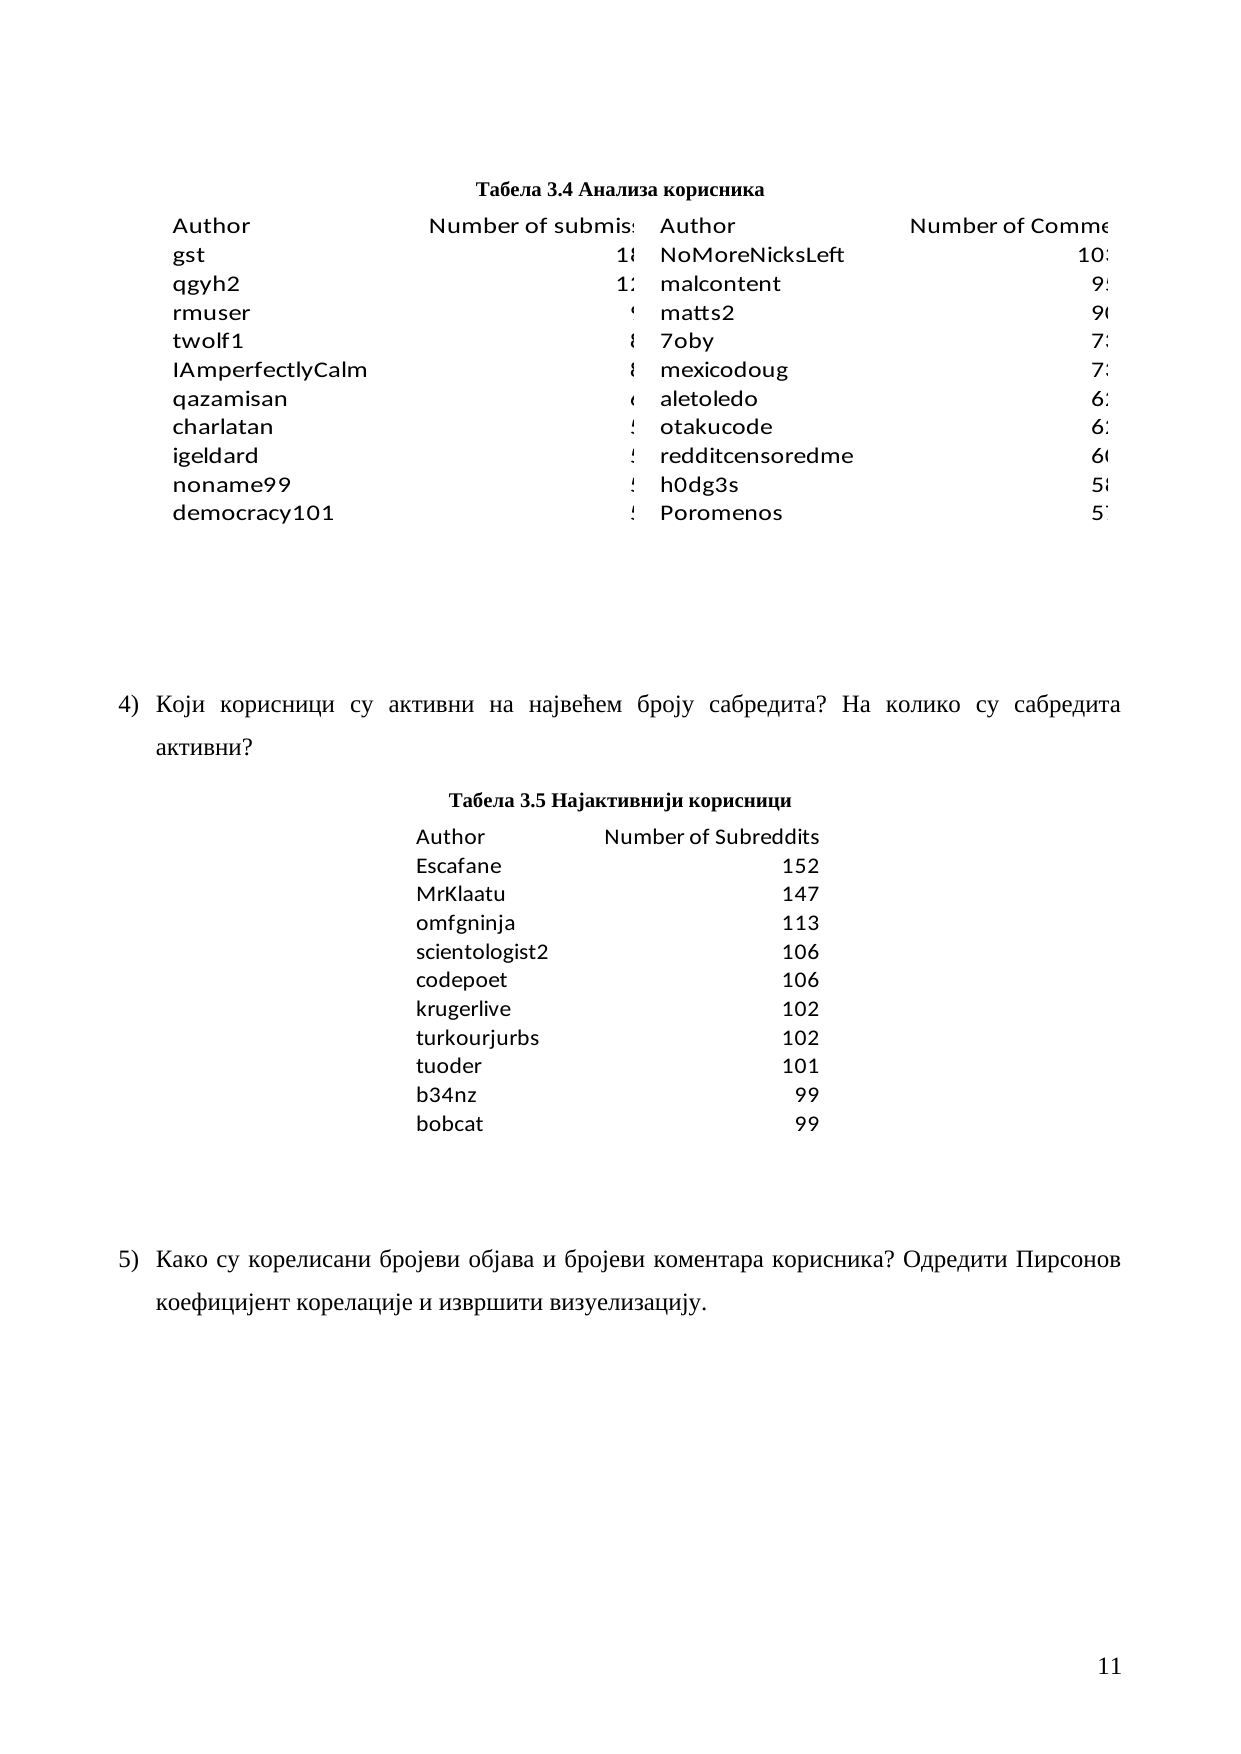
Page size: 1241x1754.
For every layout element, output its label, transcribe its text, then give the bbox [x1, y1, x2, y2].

list Како су корелисани бројеви објава и бројеви коментара корисника? Одредити Пирсонов коефицијент корелације и извршити визуелизацију. [118, 1244, 1122, 1316]
list Који корисници су активни на највећем броју сабредита? На колико су сабредита активни? [118, 689, 1122, 761]
